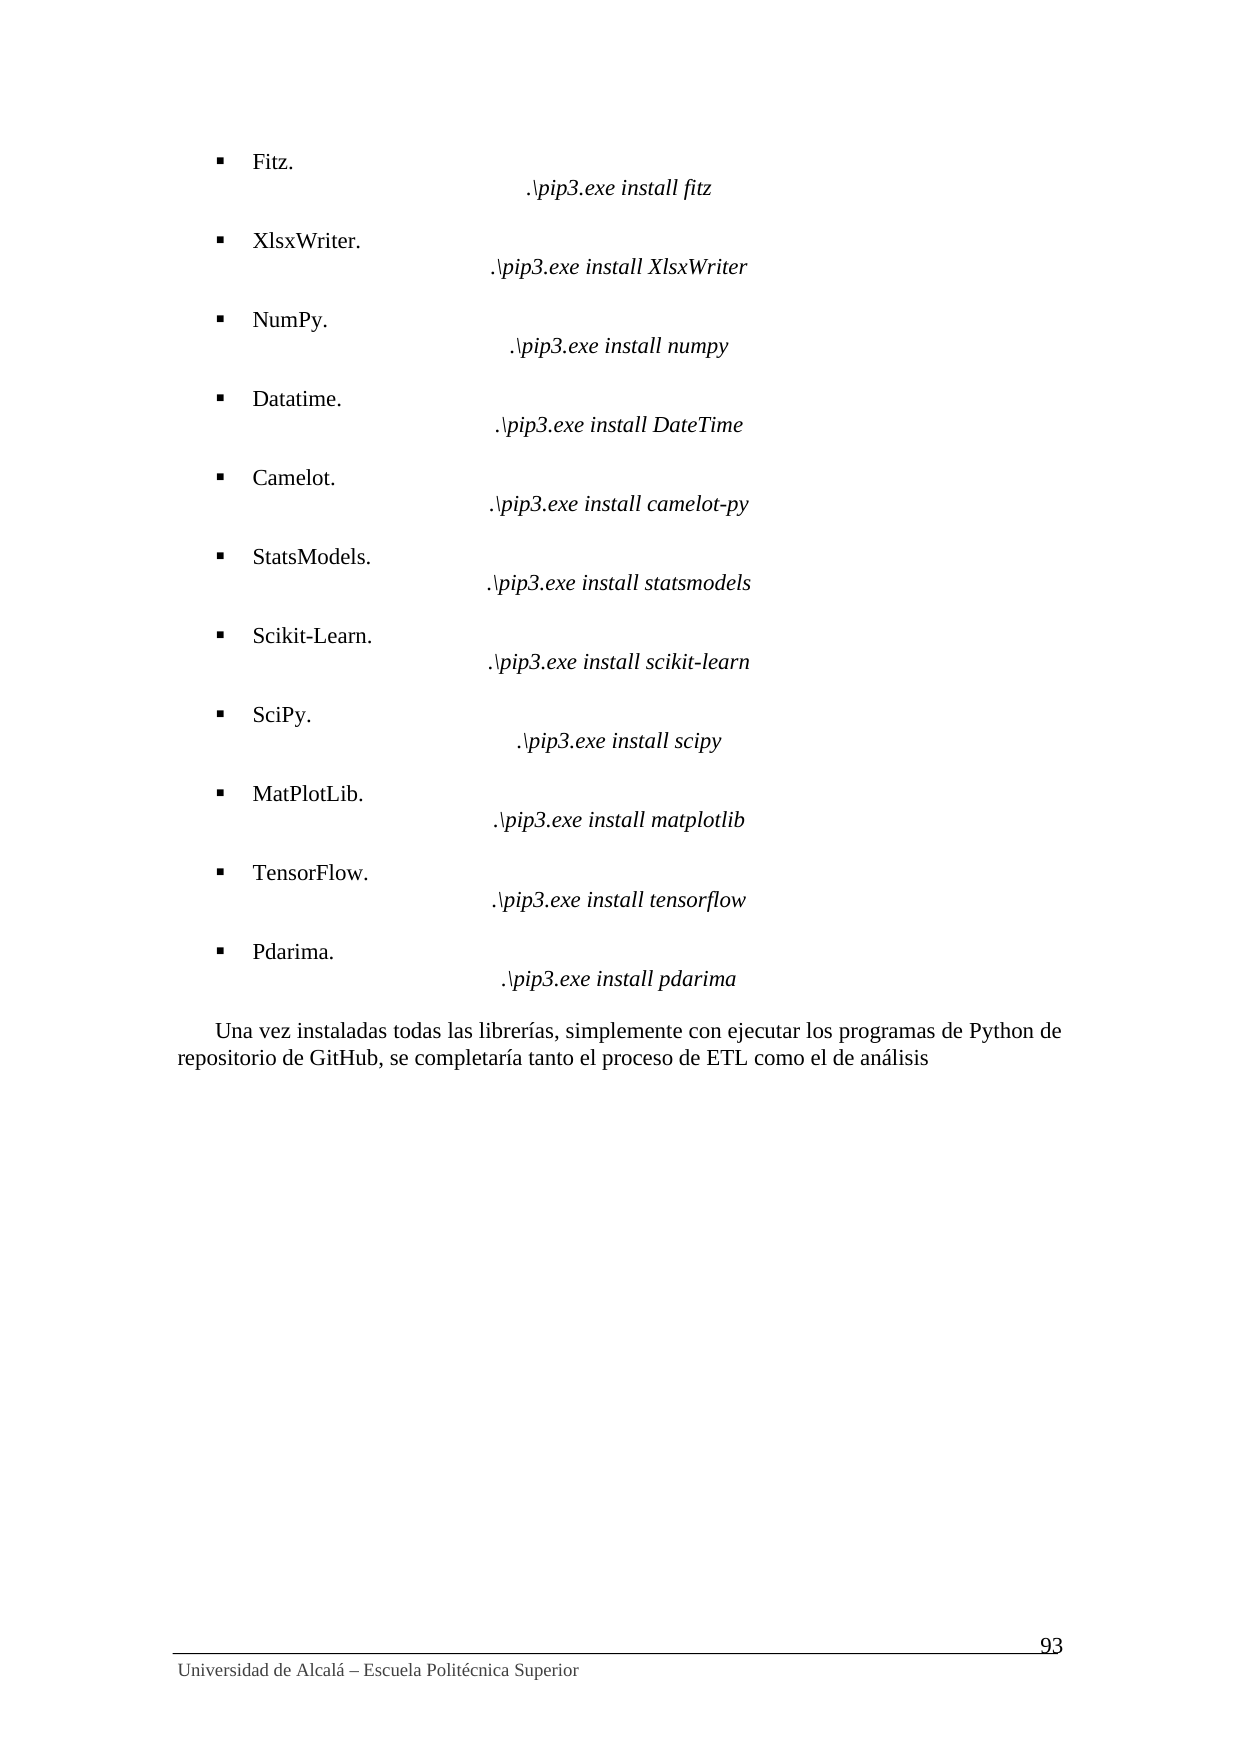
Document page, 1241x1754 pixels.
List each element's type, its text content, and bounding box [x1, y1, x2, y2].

list NumPy. [215, 306, 1063, 332]
list TensorFlow. [215, 859, 1063, 886]
list SciPy. [215, 701, 1063, 727]
list Datatime. [215, 385, 1063, 411]
list MatPlotLib. [215, 780, 1063, 807]
text .\pip3.exe install statsmodels [177, 569, 1063, 596]
text .\pip3.exe install pdarima [177, 965, 1063, 991]
list StatsModels. [215, 543, 1063, 569]
text .\pip3.exe install camelot-py [177, 490, 1063, 517]
text .\pip3.exe install DateTime [177, 411, 1063, 438]
text .\pip3.exe install fitz [177, 174, 1063, 200]
text .\pip3.exe install numpy [177, 332, 1063, 358]
list Fitz. [215, 148, 1063, 174]
list Scikit-Learn. [215, 622, 1063, 648]
text .\pip3.exe install XlsxWriter [177, 253, 1063, 279]
text Una vez instaladas todas las librerías, simplemente con ejecutar los programas de Python de repositorio de GitHub, se completaría tanto el proceso de ETL como el de análisis [177, 1017, 1063, 1070]
list Pdarima. [215, 938, 1063, 965]
list XlsxWriter. [215, 227, 1063, 253]
text .\pip3.exe install scikit-learn [177, 648, 1063, 675]
text .\pip3.exe install tensorflow [177, 886, 1063, 912]
text .\pip3.exe install matplotlib [177, 807, 1063, 833]
list Camelot. [215, 464, 1063, 490]
text .\pip3.exe install scipy [177, 727, 1063, 754]
